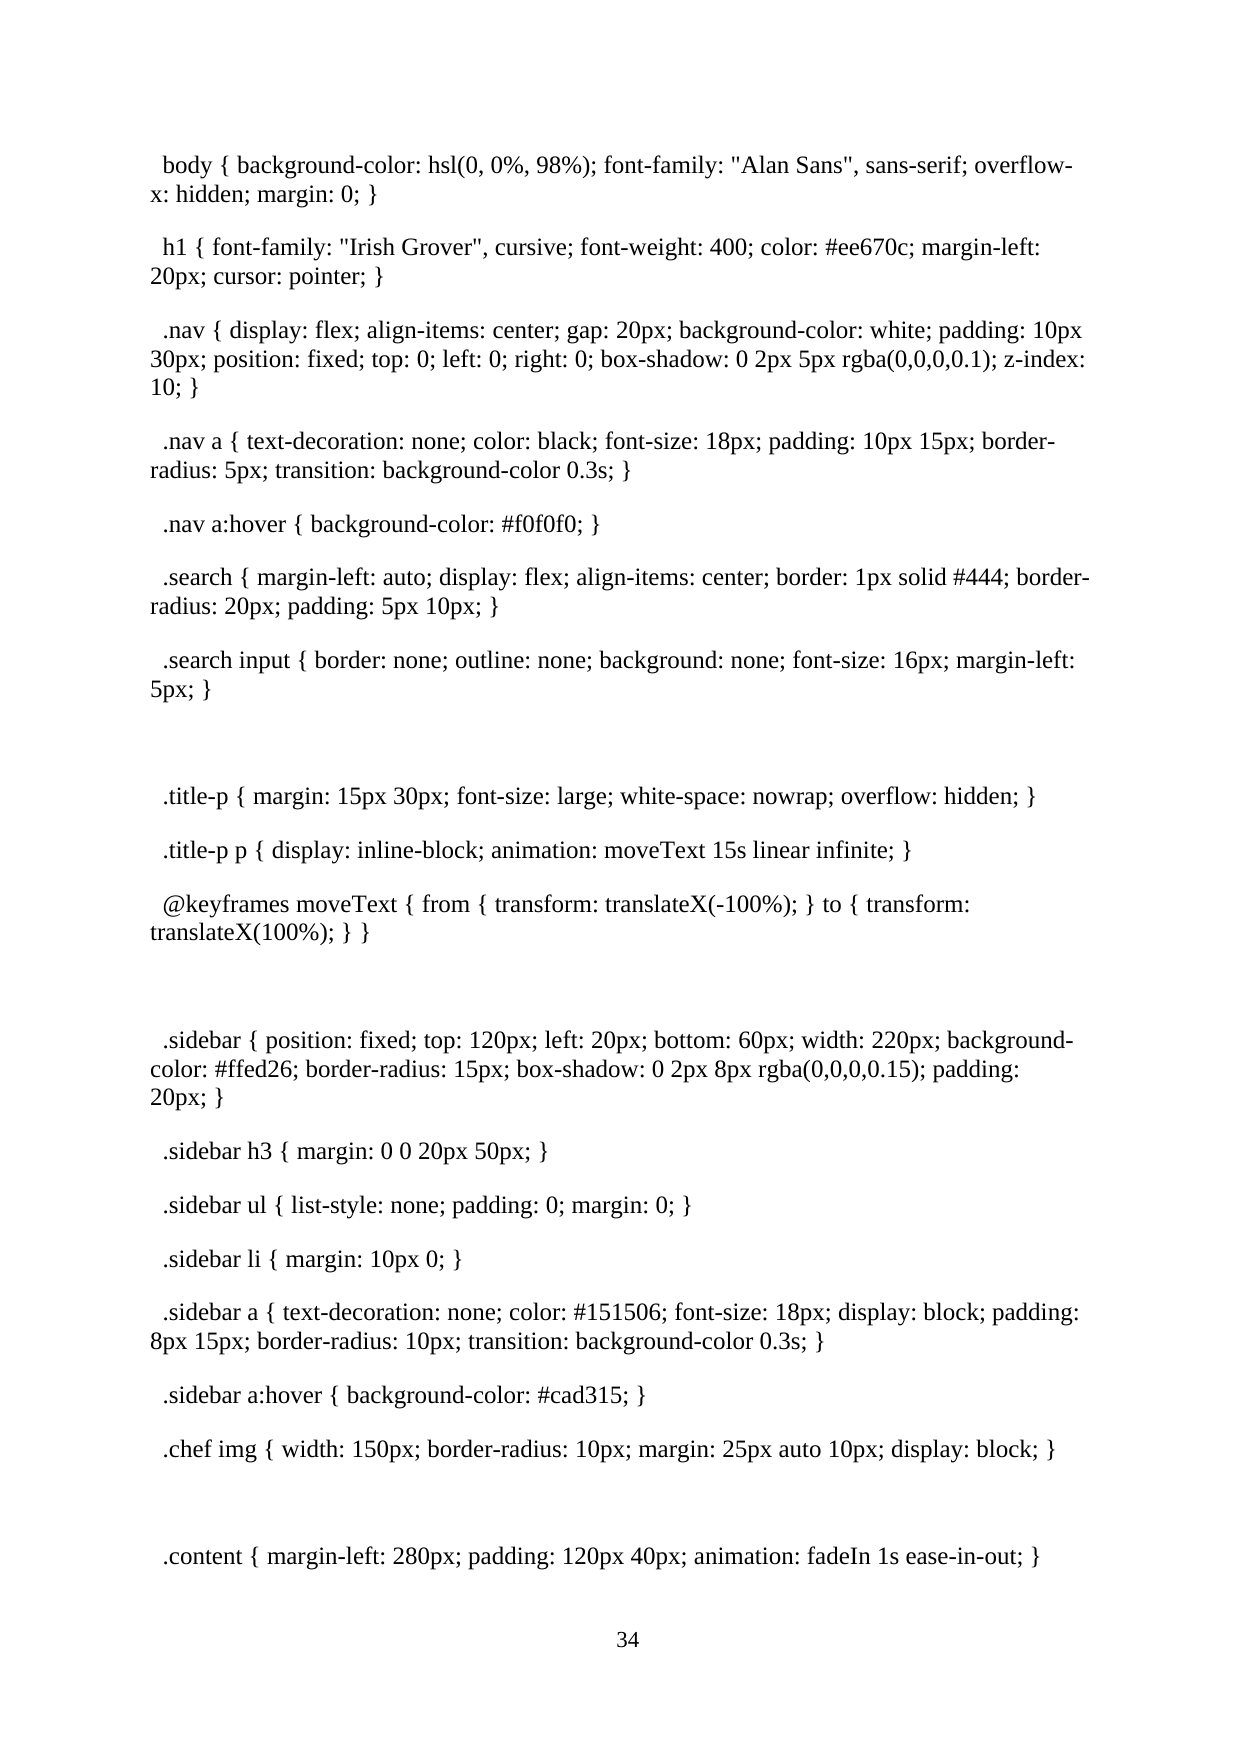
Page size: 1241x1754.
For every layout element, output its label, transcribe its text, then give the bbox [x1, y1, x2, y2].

text .title-p p { display: inline-block; animation: moveText 15s linear infinite; } [150, 835, 1090, 864]
text .search input { border: none; outline: none; background: none; font-size: 16px; margin-left: 5px; } [150, 645, 1090, 702]
text h1 { font-family: "Irish Grover", cursive; font-weight: 400; color: #ee670c; margin-left: 20px; cursor: pointer; } [150, 232, 1090, 290]
text .title-p { margin: 15px 30px; font-size: large; white-space: nowrap; overflow: hidden; } [150, 781, 1090, 810]
text @keyframes moveText { from { transform: translateX(-100%); } to { transform: translateX(100%); } } [150, 889, 1090, 946]
text .sidebar ul { list-style: none; padding: 0; margin: 0; } [150, 1190, 1090, 1219]
text .chef img { width: 150px; border-radius: 10px; margin: 25px auto 10px; display: block; } [150, 1434, 1090, 1462]
text .sidebar li { margin: 10px 0; } [150, 1244, 1090, 1272]
text .sidebar a:hover { background-color: #cad315; } [150, 1380, 1090, 1409]
text .content { margin-left: 280px; padding: 120px 40px; animation: fadeIn 1s ease-in-out; } [150, 1541, 1090, 1570]
text .sidebar { position: fixed; top: 120px; left: 20px; bottom: 60px; width: 220px; background-color: #ffed26; border-radius: 15px; box-shadow: 0 2px 8px rgba(0,0,0,0.15); padding: 20px; } [150, 1025, 1090, 1111]
text .sidebar a { text-decoration: none; color: #151506; font-size: 18px; display: block; padding: 8px 15px; border-radius: 10px; transition: background-color 0.3s; } [150, 1297, 1090, 1355]
text body { background-color: hsl(0, 0%, 98%); font-family: "Alan Sans", sans-serif; overflow-x: hidden; margin: 0; } [150, 150, 1090, 207]
text .nav a { text-decoration: none; color: black; font-size: 18px; padding: 10px 15px; border-radius: 5px; transition: background-color 0.3s; } [150, 426, 1090, 484]
text .sidebar h3 { margin: 0 0 20px 50px; } [150, 1136, 1090, 1165]
text .nav { display: flex; align-items: center; gap: 20px; background-color: white; padding: 10px 30px; position: fixed; top: 0; left: 0; right: 0; box-shadow: 0 2px 5px rgba(0,0,0,0.1); z-index: 10; } [150, 315, 1090, 401]
text .nav a:hover { background-color: #f0f0f0; } [150, 509, 1090, 537]
text .search { margin-left: auto; display: flex; align-items: center; border: 1px solid #444; border-radius: 20px; padding: 5px 10px; } [150, 562, 1090, 620]
